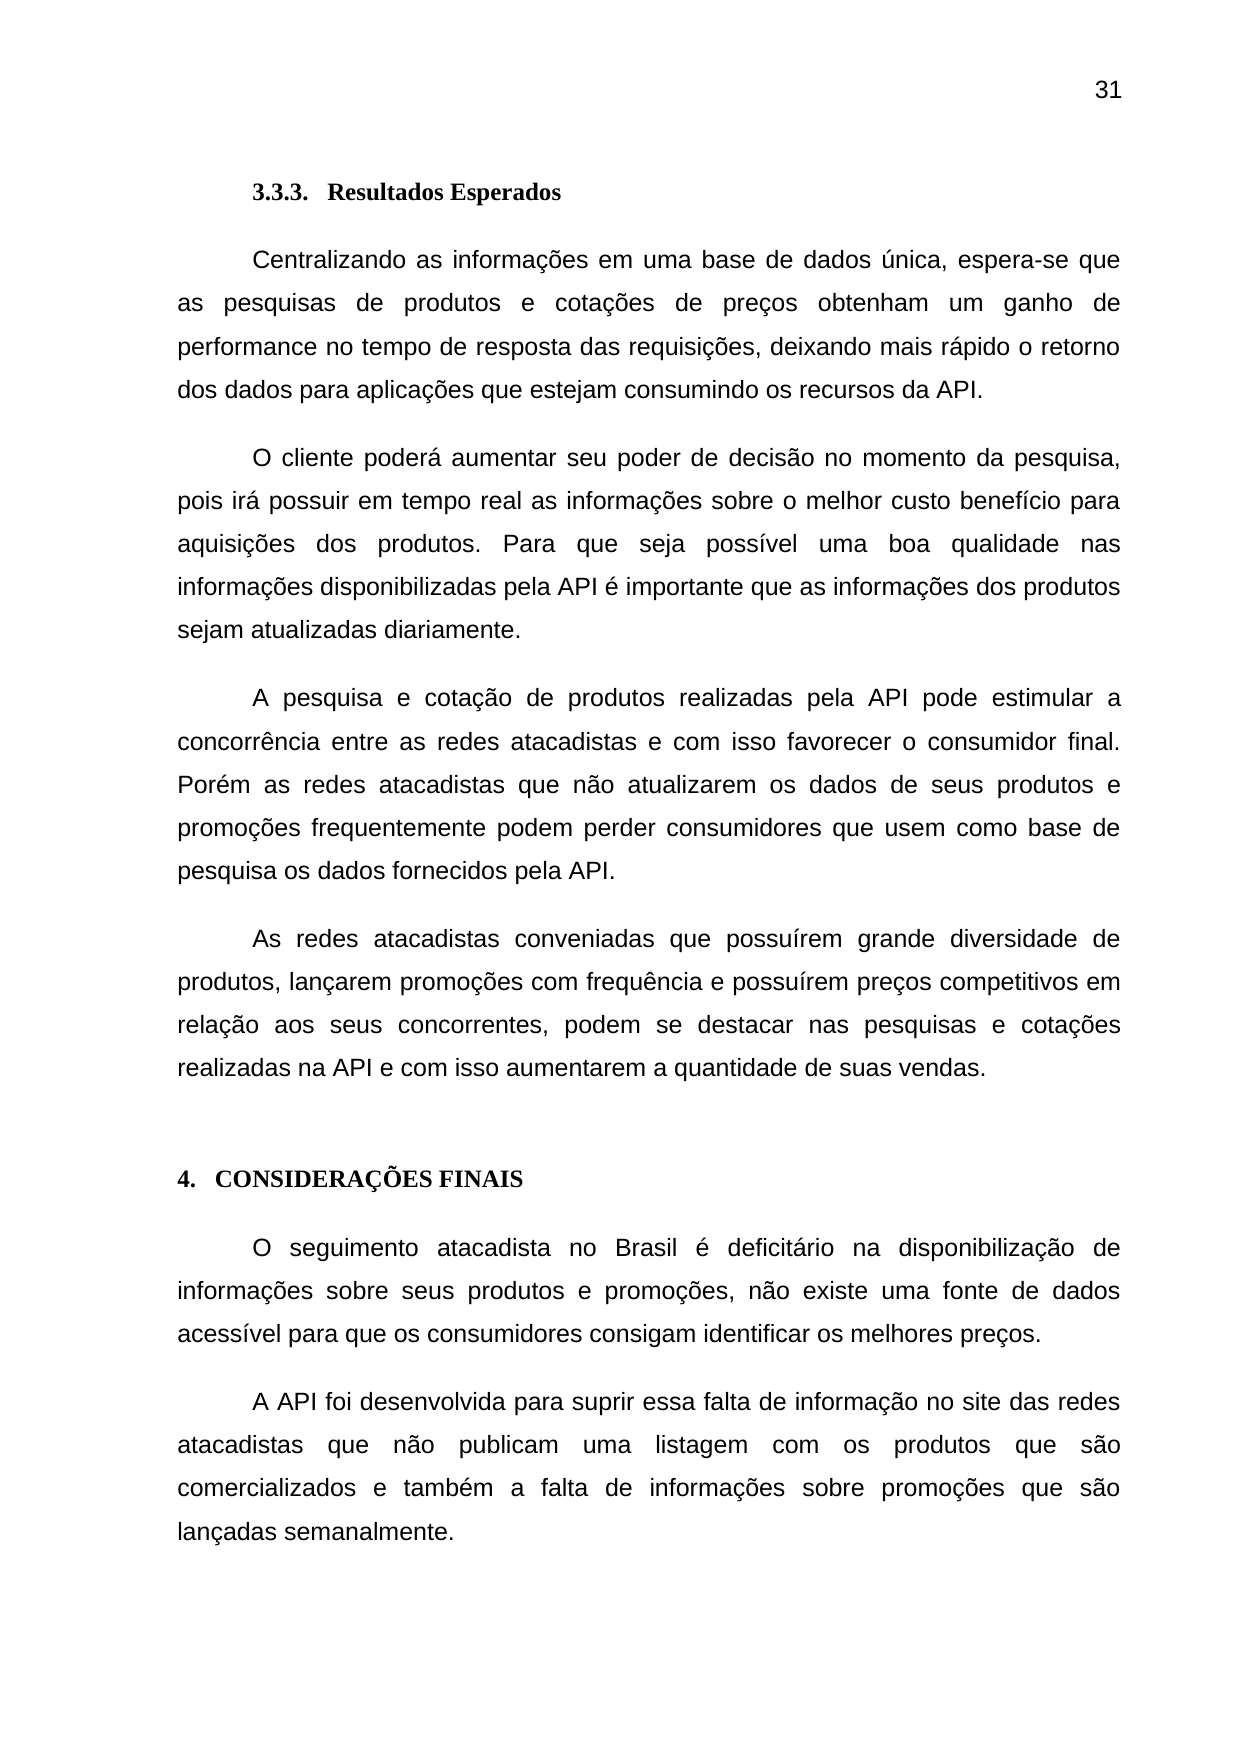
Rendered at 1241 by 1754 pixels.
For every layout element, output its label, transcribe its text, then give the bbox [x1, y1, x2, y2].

text Centralizando as informações em uma base de dados única, espera-se que as pesquisas de produtos e cotações de preços obtenham um ganho de performance no tempo de resposta das requisições, deixando mais rápido o retorno dos dados para aplicações que estejam consumindo os recursos da API. [177, 245, 1122, 403]
text O cliente poderá aumentar seu poder de decisão no momento da pesquisa, pois irá possuir em tempo real as informações sobre o melhor custo benefício para aquisições dos produtos. Para que seja possível uma boa qualidade nas informações disponibilizadas pela API é importante que as informações dos produtos sejam atualizadas diariamente. [177, 443, 1122, 644]
text As redes atacadistas conveniadas que possuírem grande diversidade de produtos, lançarem promoções com frequência e possuírem preços competitivos em relação aos seus concorrentes, podem se destacar nas pesquisas e cotações realizadas na API e com isso aumentarem a quantidade de suas vendas. [177, 924, 1122, 1082]
list CONSIDERAÇÕES FINAIS [177, 1164, 1122, 1193]
text O seguimento atacadista no Brasil é deficitário na disponibilização de informações sobre seus produtos e promoções, não existe uma fonte de dados acessível para que os consumidores consigam identificar os melhores preços. [177, 1233, 1122, 1348]
list Resultados Esperados [252, 177, 1122, 206]
text A API foi desenvolvida para suprir essa falta de informação no site das redes atacadistas que não publicam uma listagem com os produtos que são comercializados e também a falta de informações sobre promoções que são lançadas semanalmente. [177, 1387, 1122, 1545]
text A pesquisa e cotação de produtos realizadas pela API pode estimular a concorrência entre as redes atacadistas e com isso favorecer o consumidor final. Porém as redes atacadistas que não atualizarem os dados de seus produtos e promoções frequentemente podem perder consumidores que usem como base de pesquisa os dados fornecidos pela API. [177, 683, 1122, 884]
